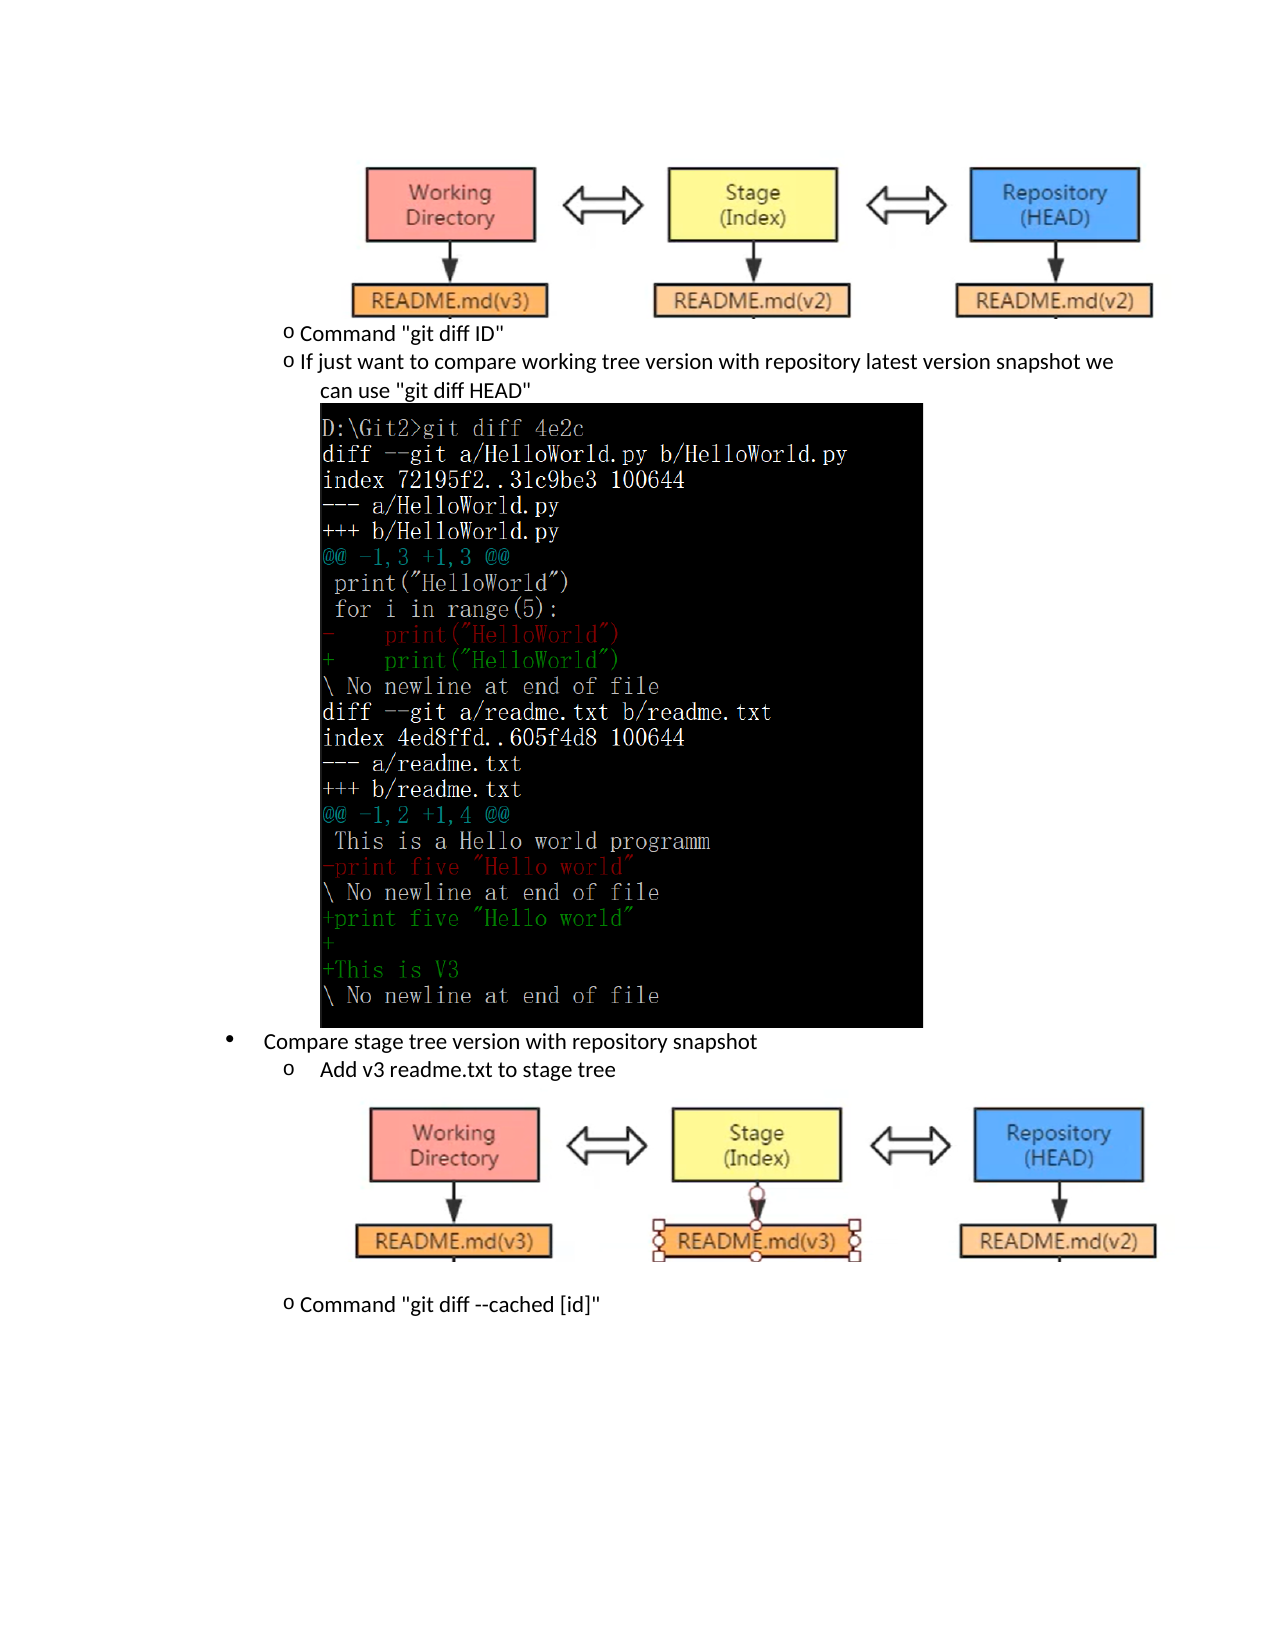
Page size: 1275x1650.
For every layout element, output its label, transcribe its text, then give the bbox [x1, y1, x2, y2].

picture [320, 150, 1175, 319]
list Command "git diff ID" [282, 319, 1125, 347]
picture [320, 1083, 1220, 1262]
list Add v3 readme.txt to stage tree [282, 1055, 1125, 1084]
picture [320, 403, 924, 1028]
list If just want to compare working tree version with repository latest version snapshot we can use "git diff HEAD" [282, 347, 1125, 404]
list Compare stage tree version with repository snapshot [226, 1027, 1125, 1055]
list Command "git diff --cached [id]" [282, 1290, 1125, 1318]
